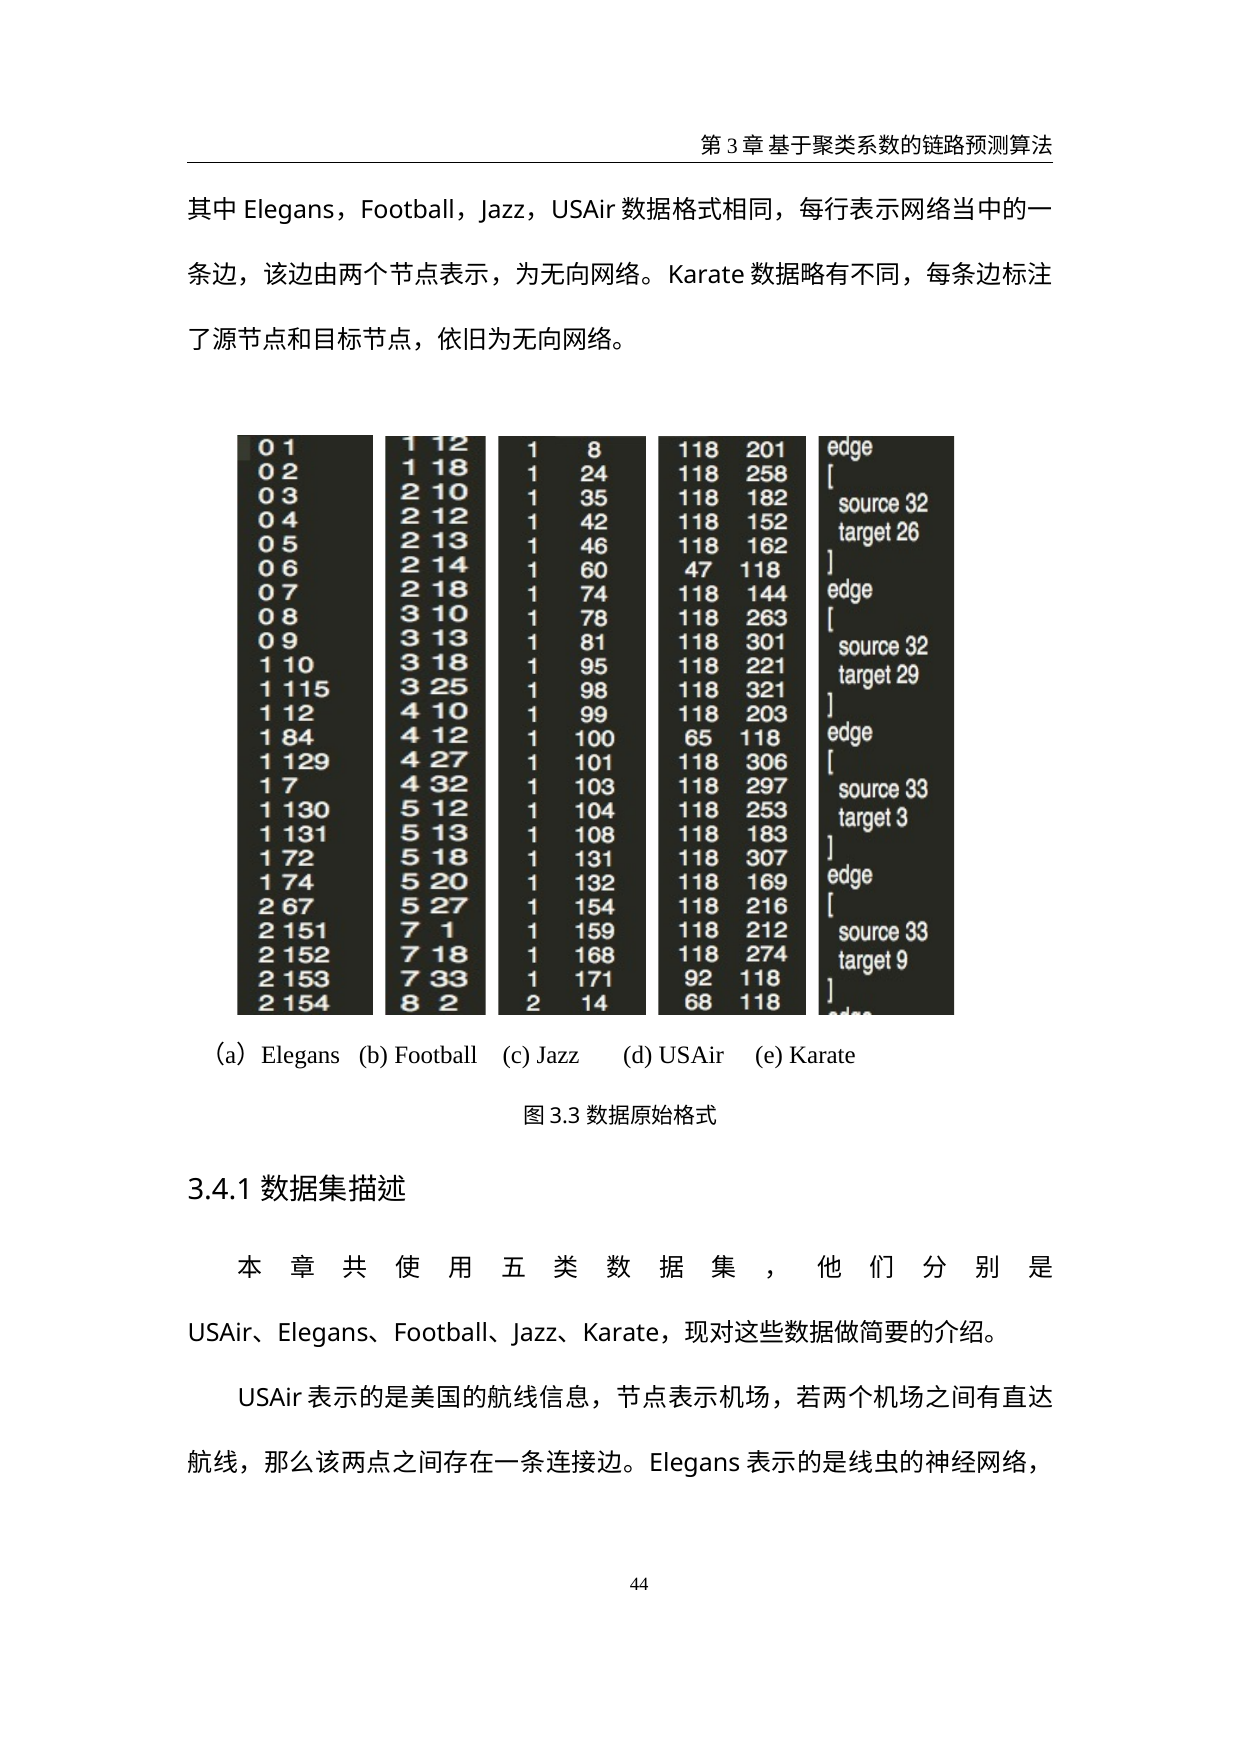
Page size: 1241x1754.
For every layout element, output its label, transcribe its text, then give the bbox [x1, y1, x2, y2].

picture [498, 436, 646, 1015]
text 本章共使用五类数据集，他们分别是USAir、Elegans、Football、Jazz、Karate，现对这些数据做简要的介绍。 [187, 1233, 1053, 1363]
picture [818, 436, 955, 1015]
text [187, 1363, 1053, 1493]
text 3.4.1 数据集描述 [187, 1155, 1053, 1220]
text （a）Elegans (b) Football (c) Jazz (d) USAir (e) Karate [187, 1020, 1053, 1085]
picture [385, 436, 486, 1015]
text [187, 175, 1053, 370]
text 图3.3 数据原始格式 [187, 1098, 1053, 1130]
picture [237, 435, 373, 1015]
picture [658, 436, 806, 1015]
